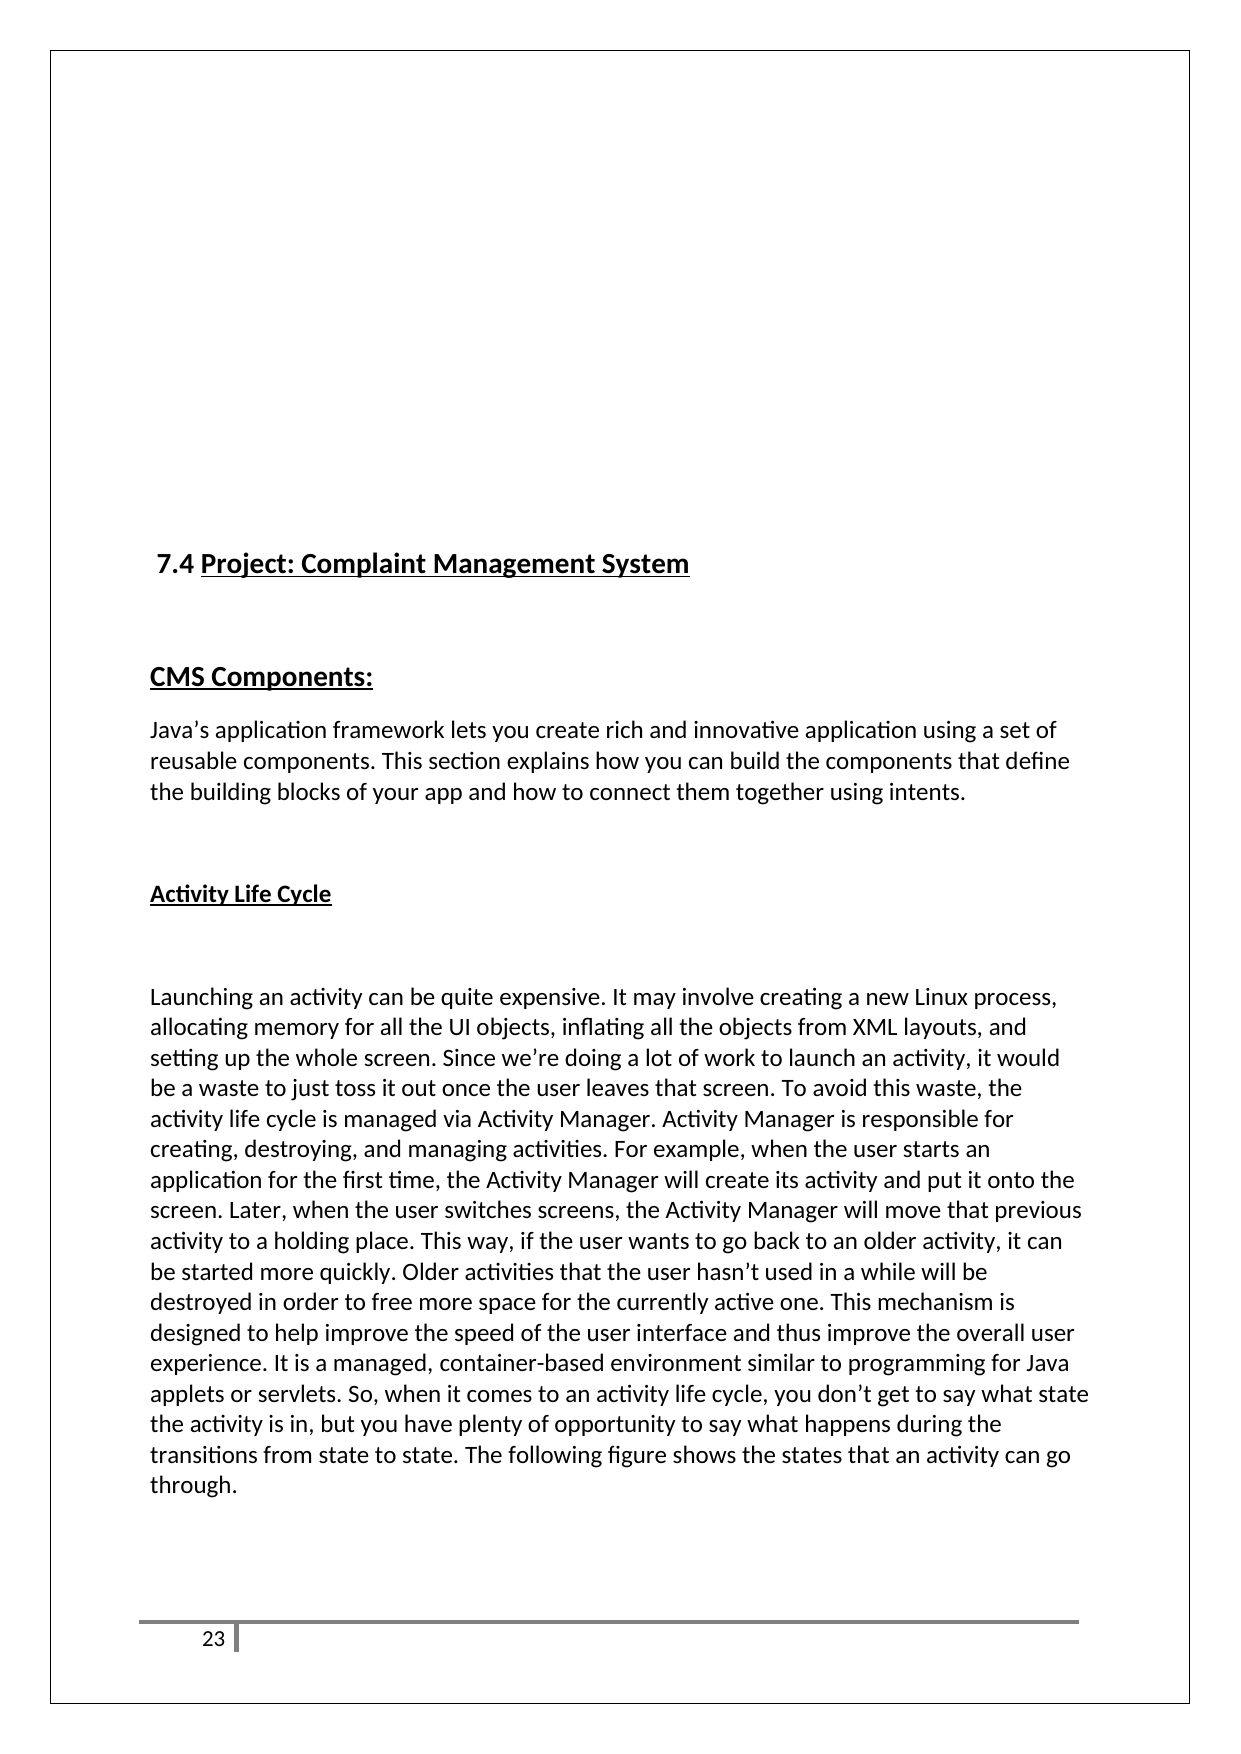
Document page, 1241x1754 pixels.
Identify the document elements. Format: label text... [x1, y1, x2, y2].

text Java’s application framework lets you create rich and innovative application using a set of reusable components. This section explains how you can build the components that define the building blocks of your app and how to connect them together using intents. [150, 714, 1090, 806]
text Launching an activity can be quite expensive. It may involve creating a new Linux process, allocating memory for all the UI objects, inflating all the objects from XML layouts, and setting up the whole screen. Since we’re doing a lot of work to launch an activity, it would be a waste to just toss it out once the user leaves that screen. To avoid this waste, the activity life cycle is managed via Activity Manager. Activity Manager is responsible for creating, destroying, and managing activities. For example, when the user starts an application for the first time, the Activity Manager will create its activity and put it onto the screen. Later, when the user switches screens, the Activity Manager will move that previous activity to a holding place. This way, if the user wants to go back to an older activity, it can be started more quickly. Older activities that the user hasn’t used in a while will be destroyed in order to free more space for the currently active one. This mechanism is designed to help improve the speed of the user interface and thus improve the overall user experience. It is a managed, container-based environment similar to programming for Java applets or servlets. So, when it comes to an activity life cycle, you don’t get to say what state the activity is in, but you have plenty of opportunity to say what happens during the transitions from state to state. The following figure shows the states that an activity can go through. [150, 981, 1090, 1500]
text Activity Life Cycle [150, 878, 1090, 909]
text CMS Components: [150, 658, 1090, 694]
text 7.4 Project: Complaint Management System [150, 545, 1090, 581]
